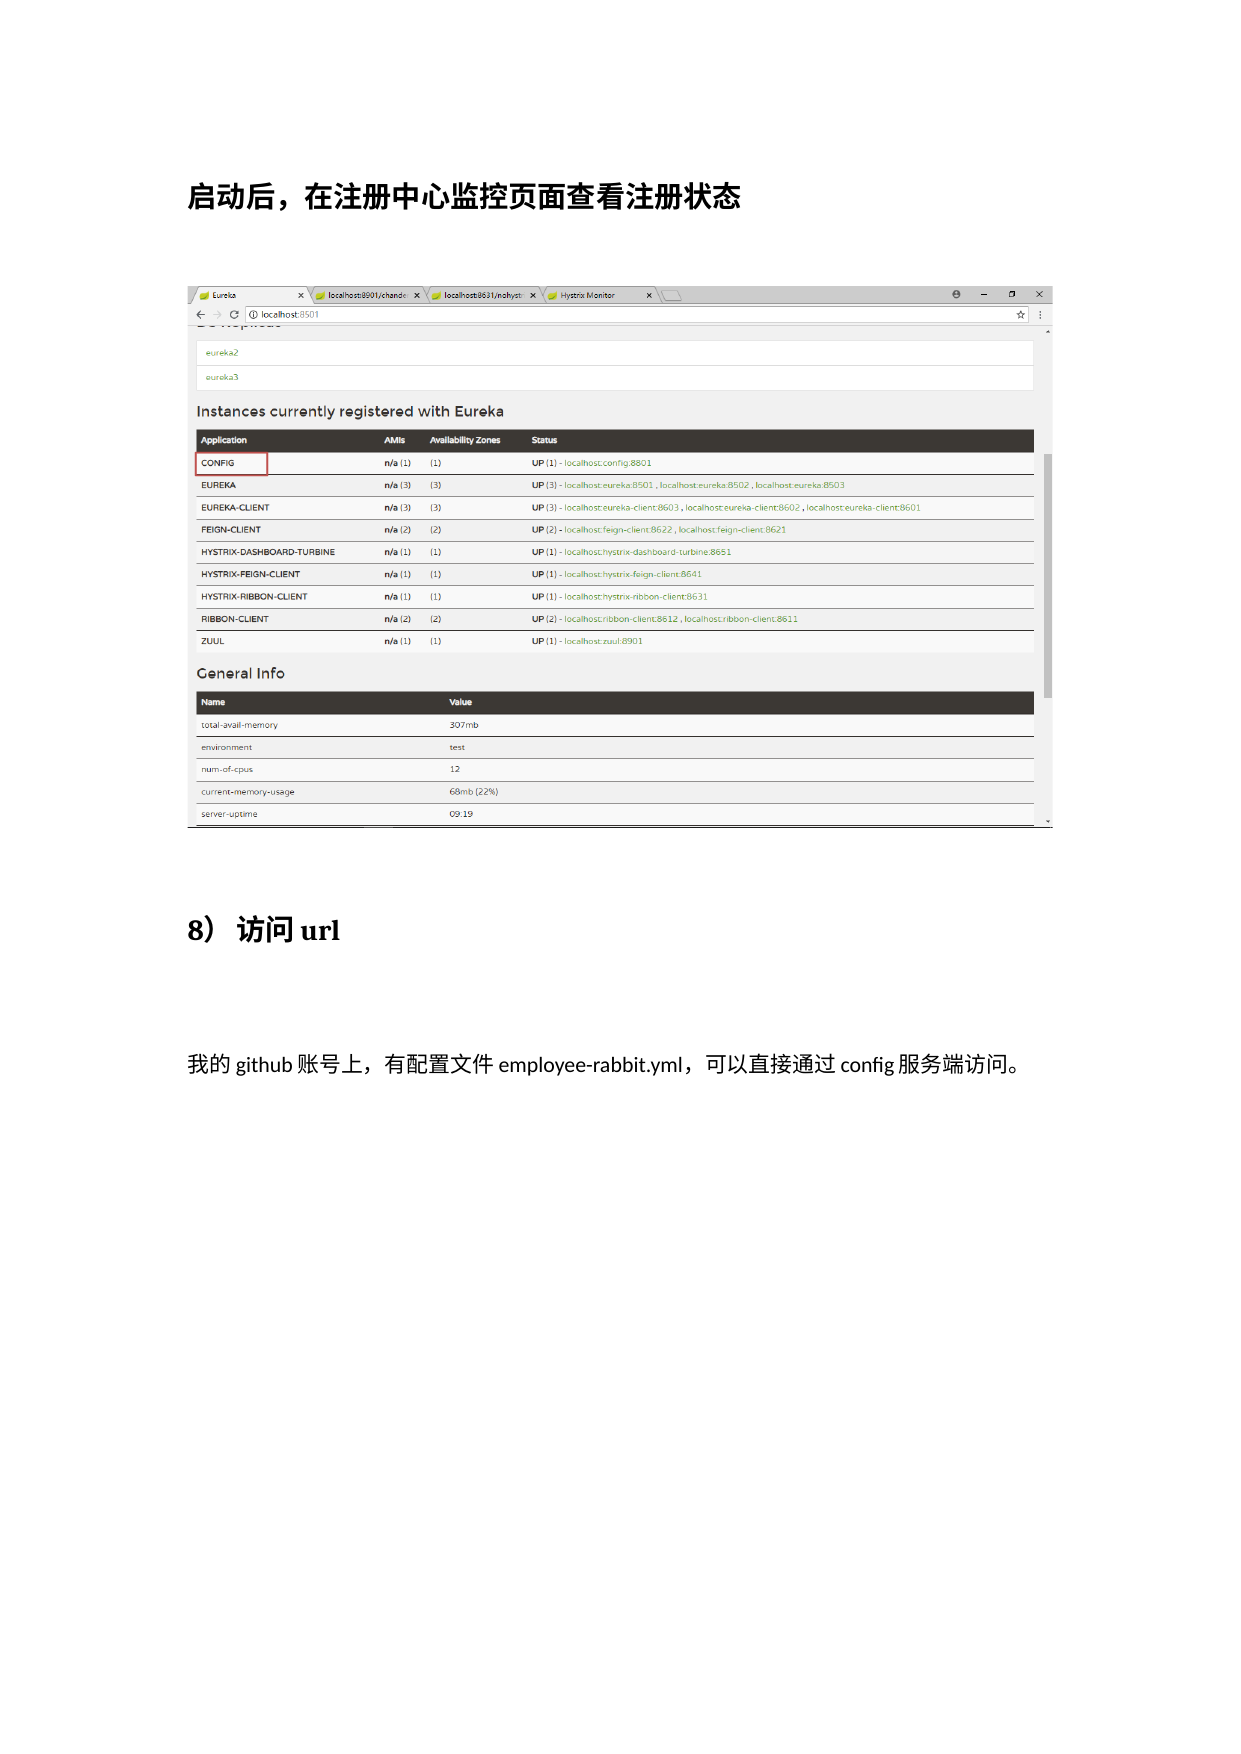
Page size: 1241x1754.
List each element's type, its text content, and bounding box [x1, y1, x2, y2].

subtitle 访问url [187, 895, 1053, 960]
text 我的github账号上，有配置文件employee-rabbit.yml，可以直接通过config服务端访问。 [187, 1046, 1053, 1079]
subtitle 启动后，在注册中心监控页面查看注册状态 [187, 162, 1053, 227]
picture [187, 286, 1053, 828]
